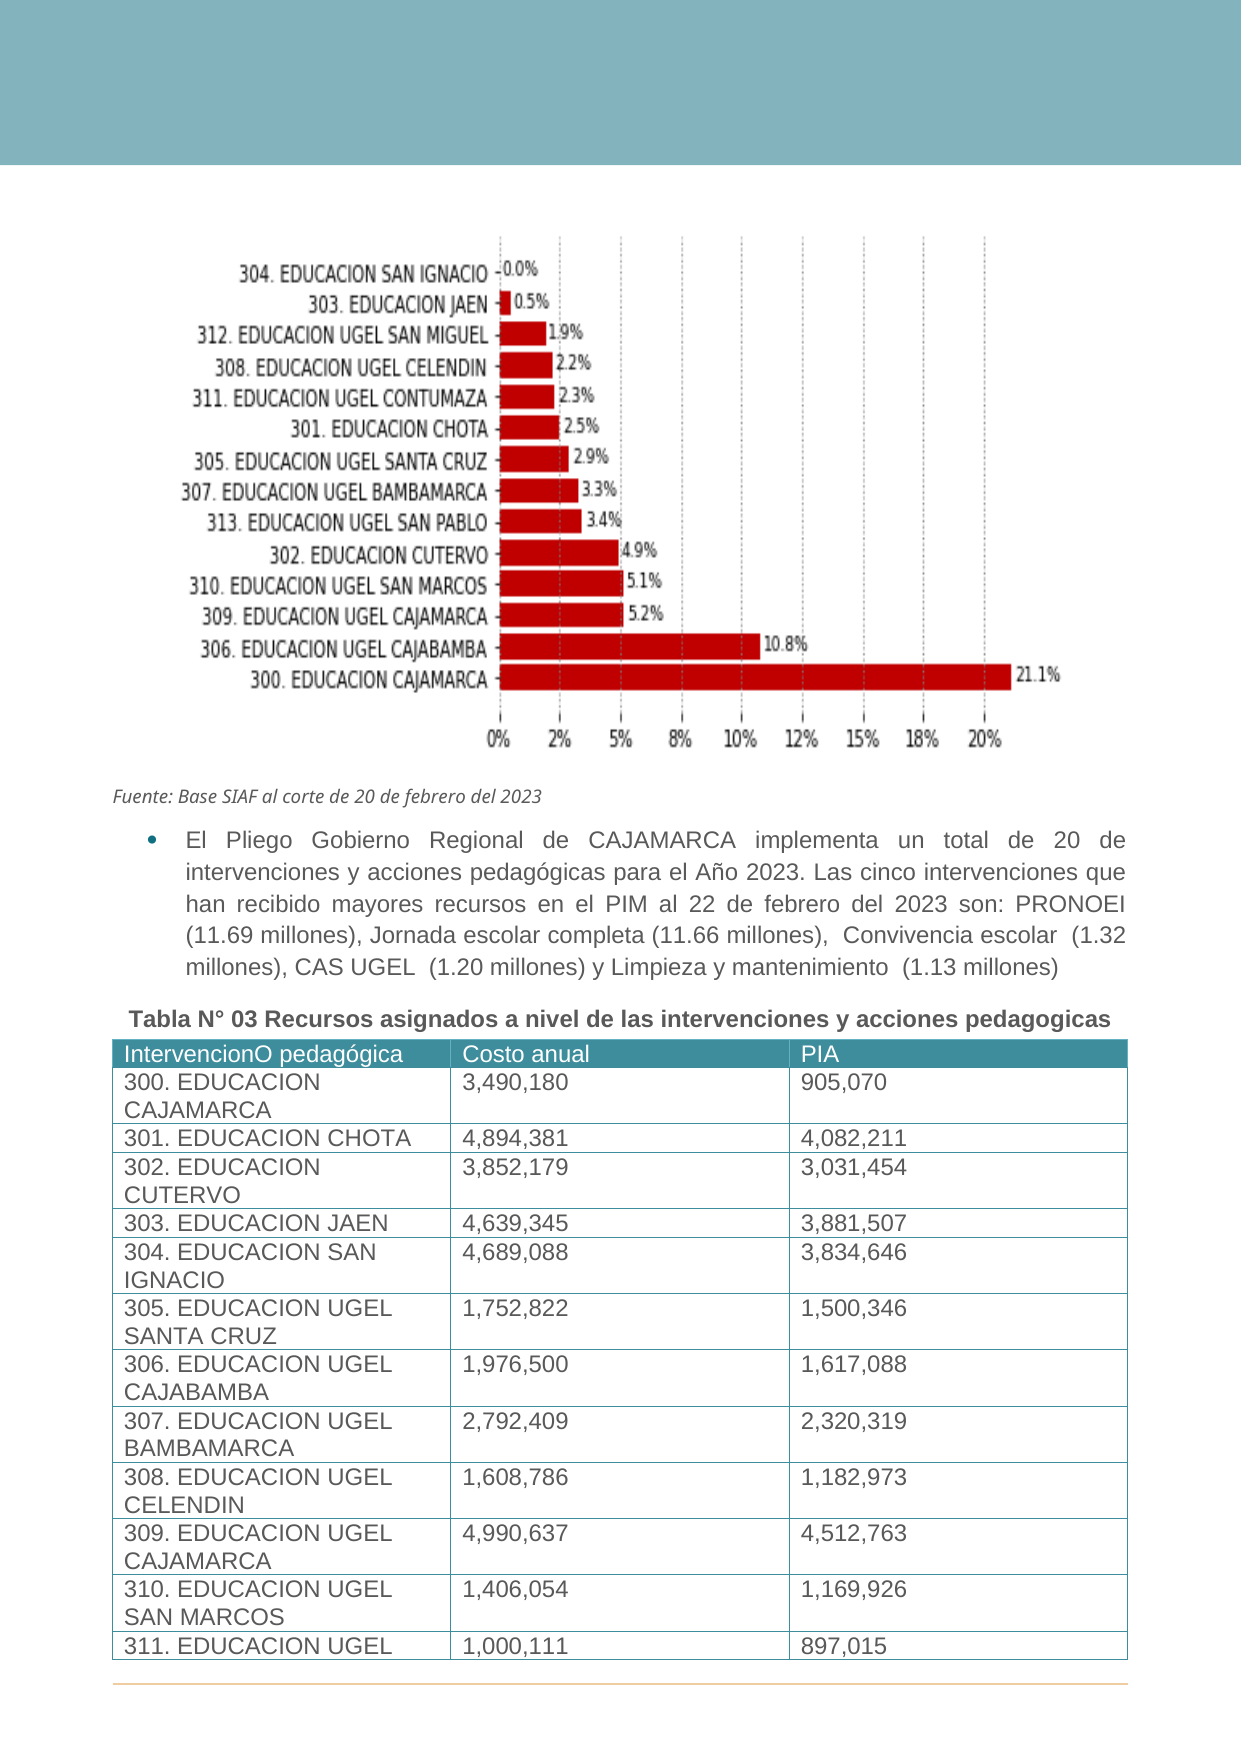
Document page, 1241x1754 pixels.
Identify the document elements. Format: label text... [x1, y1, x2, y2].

table_cell 897,015 [790, 1632, 1127, 1659]
text Fuente: Base SIAF al corte de 20 de febrero del 2023 [112, 783, 1128, 808]
table_cell 4,689,088 [451, 1238, 789, 1293]
table_cell 905,070 [790, 1068, 1127, 1123]
table_cell 1,500,346 [790, 1294, 1127, 1349]
table_cell 4,990,637 [451, 1519, 789, 1574]
table_cell 1,608,786 [451, 1463, 789, 1518]
table_cell 300. EDUCACION CAJAMARCA [113, 1068, 450, 1123]
table_cell 306. EDUCACION UGEL CAJABAMBA [113, 1350, 450, 1406]
table_header IntervencionO pedagógica [113, 1040, 450, 1067]
table_cell 310. EDUCACION UGEL SAN MARCOS [113, 1575, 450, 1631]
table_cell 311. EDUCACION UGEL CONTUMAZA [113, 1632, 450, 1659]
table_cell 3,834,646 [790, 1238, 1127, 1293]
table_cell 308. EDUCACION UGEL CELENDIN [113, 1463, 450, 1518]
table_cell 1,752,822 [451, 1294, 789, 1349]
table_cell 1,169,926 [790, 1575, 1127, 1631]
table_cell 1,406,054 [451, 1575, 789, 1631]
table_cell 3,490,180 [451, 1068, 789, 1123]
table_header PIA [790, 1040, 1127, 1067]
table_cell 301. EDUCACION CHOTA [113, 1124, 450, 1152]
table_cell 1,617,088 [790, 1350, 1127, 1406]
table_cell 3,881,507 [790, 1209, 1127, 1237]
list El Pliego Gobierno Regional de CAJAMARCA implementa un total de 20 de intervenciones y acciones pedagógicas para el Año 2023. Las cinco intervenciones que han recibido mayores recursos en el PIM al 22 de febrero del 2023 son: PRONOEI (11.69 millones), Jornada escolar completa (11.66 millones), Convivencia escolar (1.32 millones), CAS UGEL (1.20 millones) y Limpieza y mantenimiento (1.13 millones) [148, 826, 1128, 980]
table_cell 3,852,179 [451, 1153, 789, 1208]
table_cell 3,031,454 [790, 1153, 1127, 1208]
table_cell 302. EDUCACION CUTERVO [113, 1153, 450, 1208]
text Tabla N° 03 Recursos asignados a nivel de las intervenciones y acciones pedagogicas [112, 1005, 1128, 1033]
table_cell 4,894,381 [451, 1124, 789, 1152]
table_cell 1,000,111 [451, 1632, 789, 1659]
table_cell 1,976,500 [451, 1350, 789, 1406]
table_cell 2,320,319 [790, 1407, 1127, 1462]
table_cell 1,182,973 [790, 1463, 1127, 1518]
table_cell 2,792,409 [451, 1407, 789, 1462]
table_cell 305. EDUCACION UGEL SANTA CRUZ [113, 1294, 450, 1349]
table_cell 4,512,763 [790, 1519, 1127, 1574]
table_cell 309. EDUCACION UGEL CAJAMARCA [113, 1519, 450, 1574]
table_cell 303. EDUCACION JAEN [113, 1209, 450, 1237]
table_header Costo anual [451, 1040, 789, 1067]
table_cell 304. EDUCACION SAN IGNACIO [113, 1238, 450, 1293]
table_cell 4,082,211 [790, 1124, 1127, 1152]
table_cell 307. EDUCACION UGEL BAMBAMARCA [113, 1407, 450, 1462]
table_cell 4,639,345 [451, 1209, 789, 1237]
picture [170, 225, 1071, 765]
